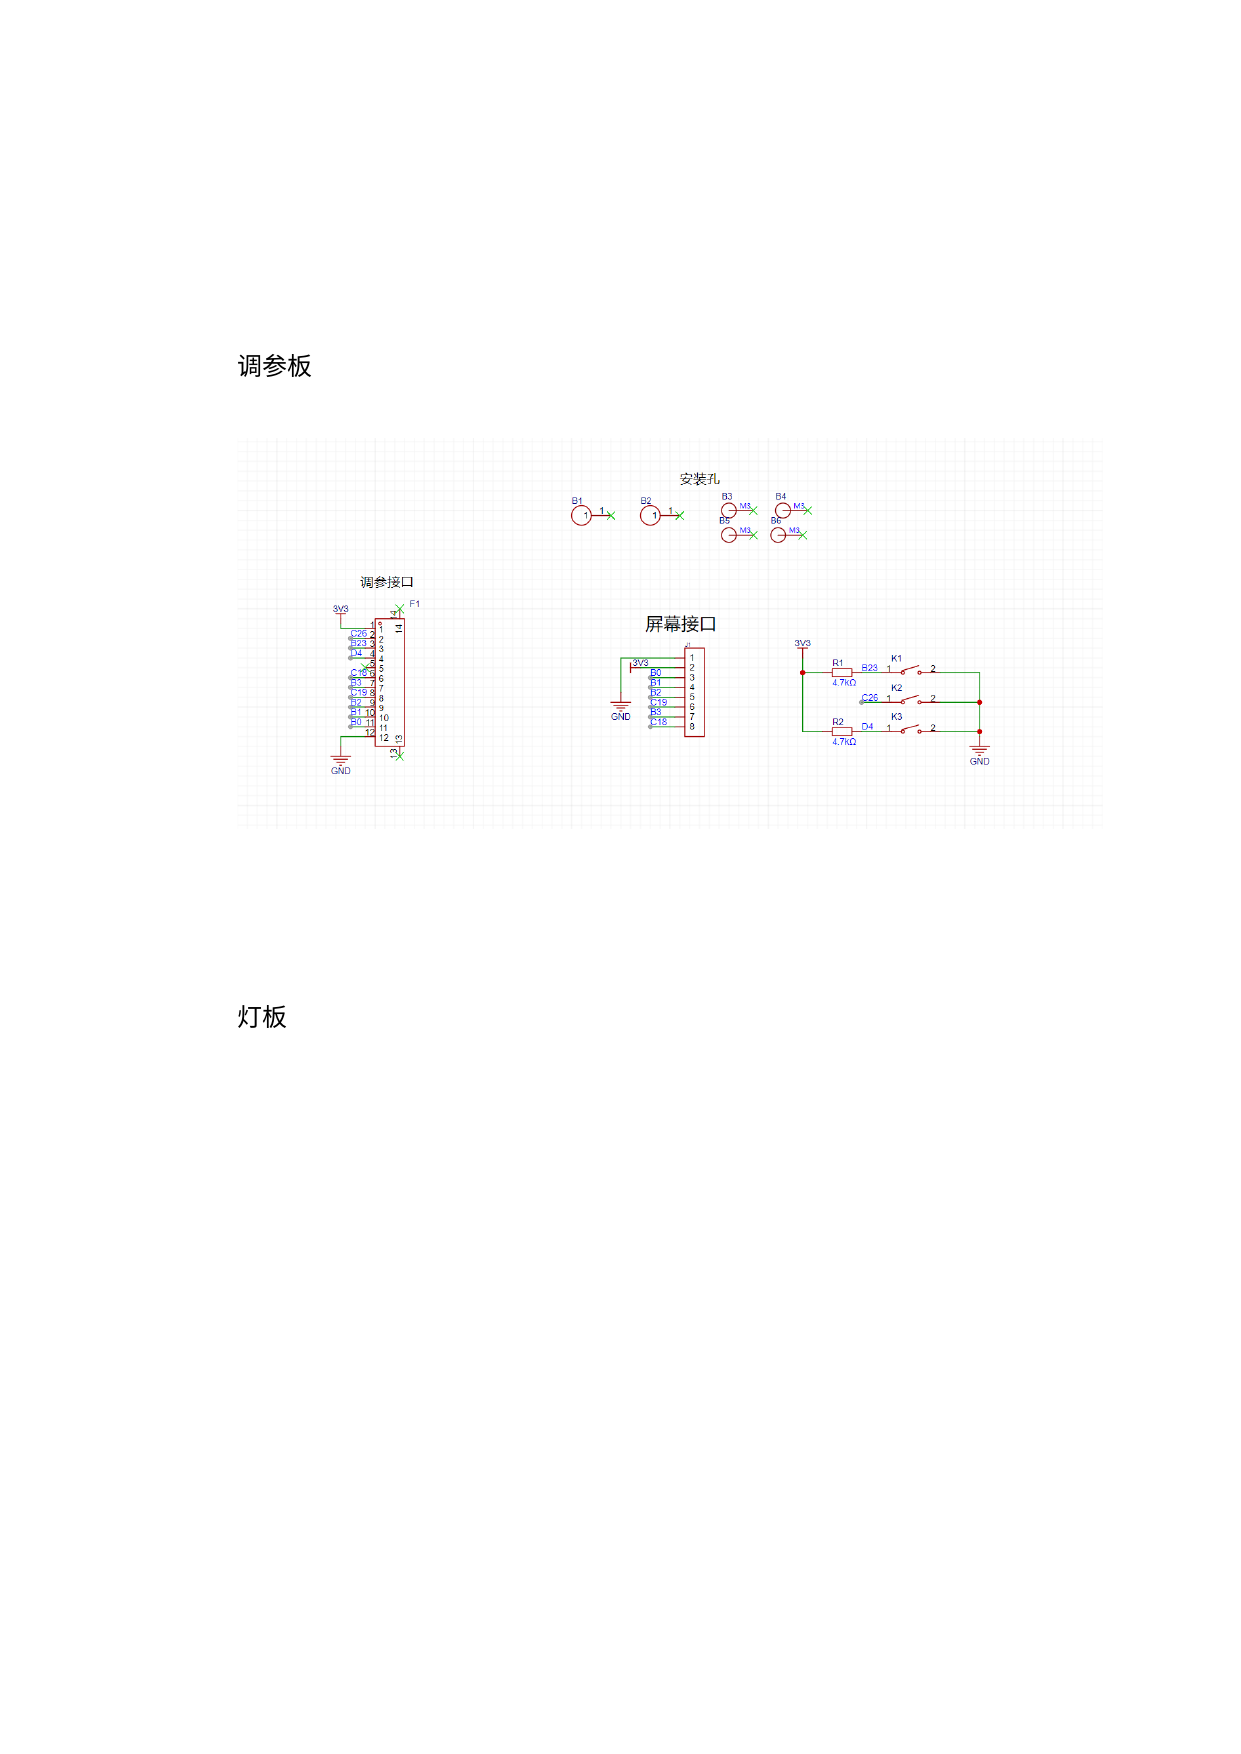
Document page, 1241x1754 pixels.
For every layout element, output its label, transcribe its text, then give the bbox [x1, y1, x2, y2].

text 灯板 [187, 983, 1053, 1048]
picture [237, 438, 1103, 829]
text 调参板 [187, 332, 1053, 397]
